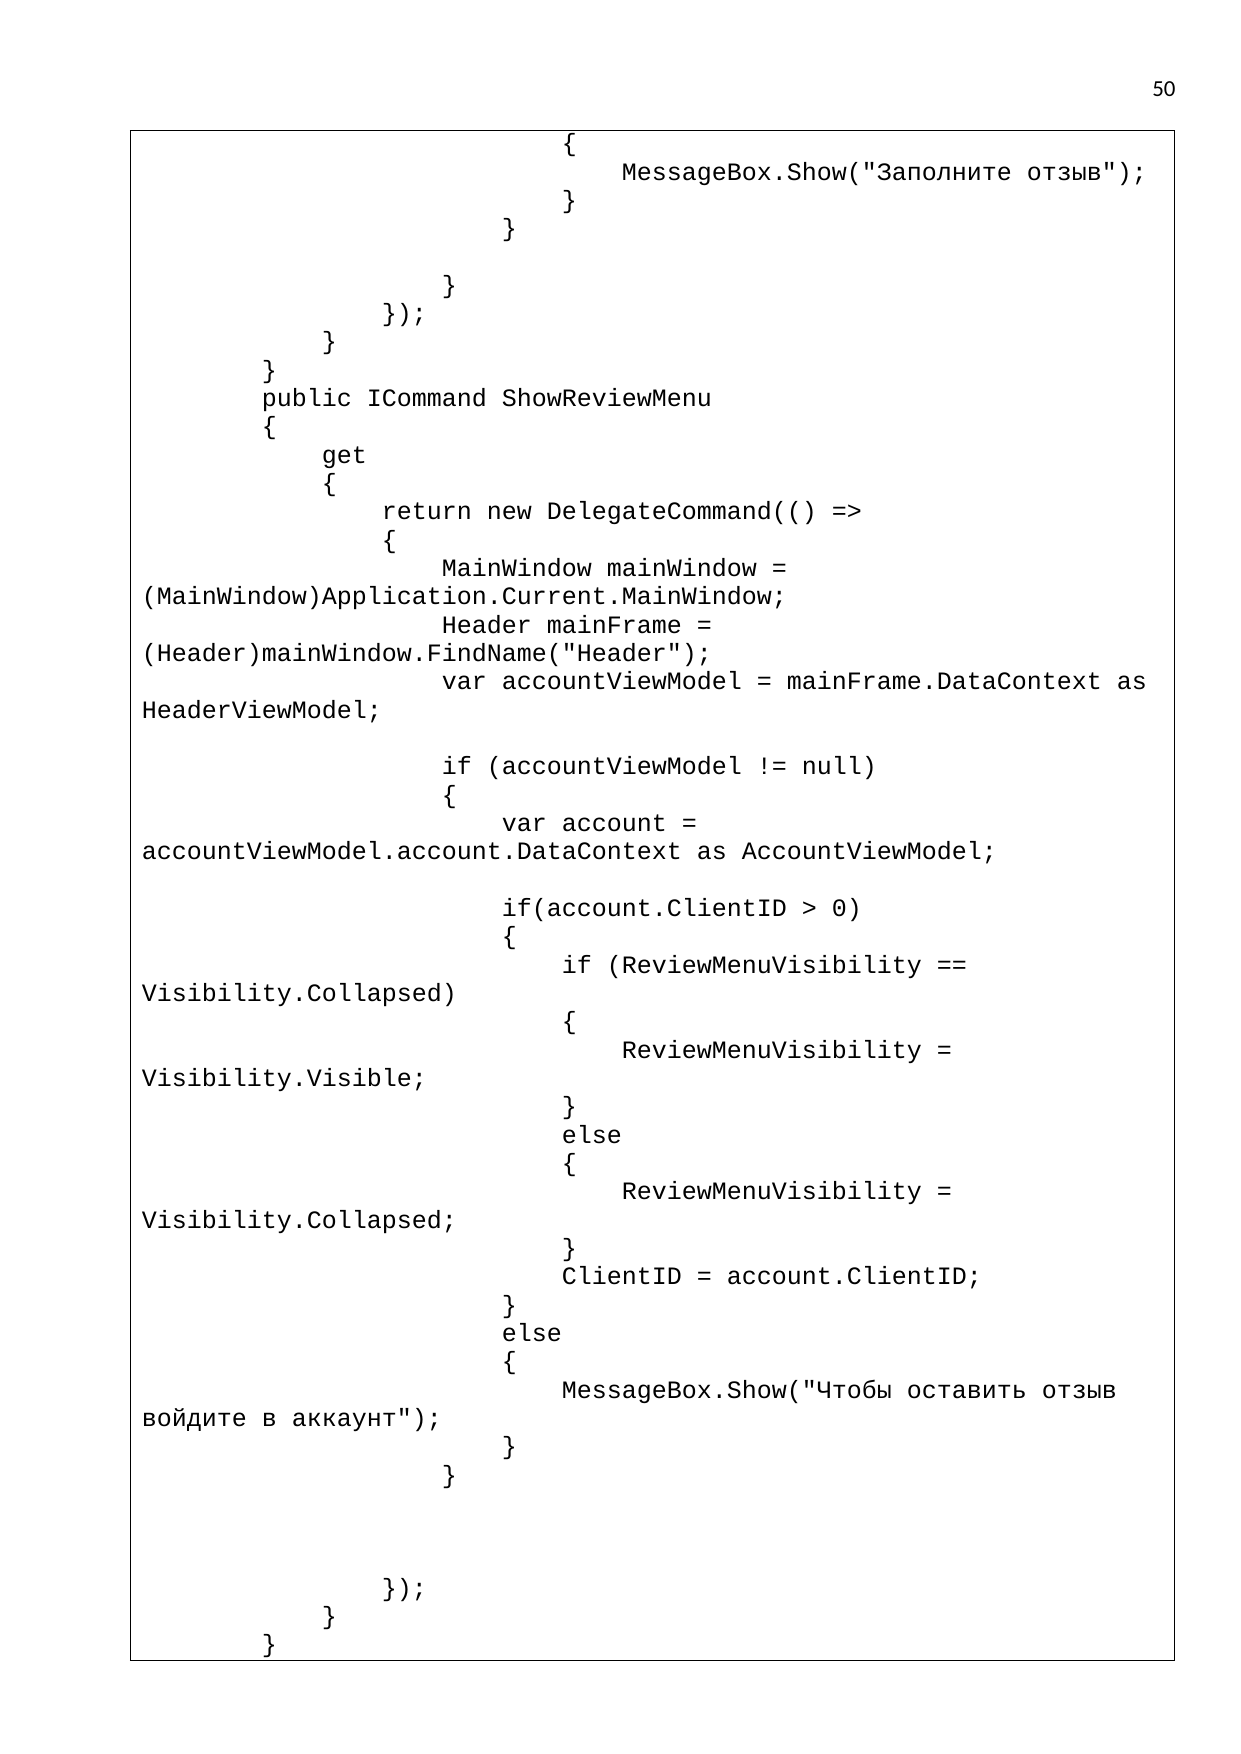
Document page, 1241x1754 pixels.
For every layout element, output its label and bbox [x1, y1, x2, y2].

table_header [131, 131, 1174, 1660]
